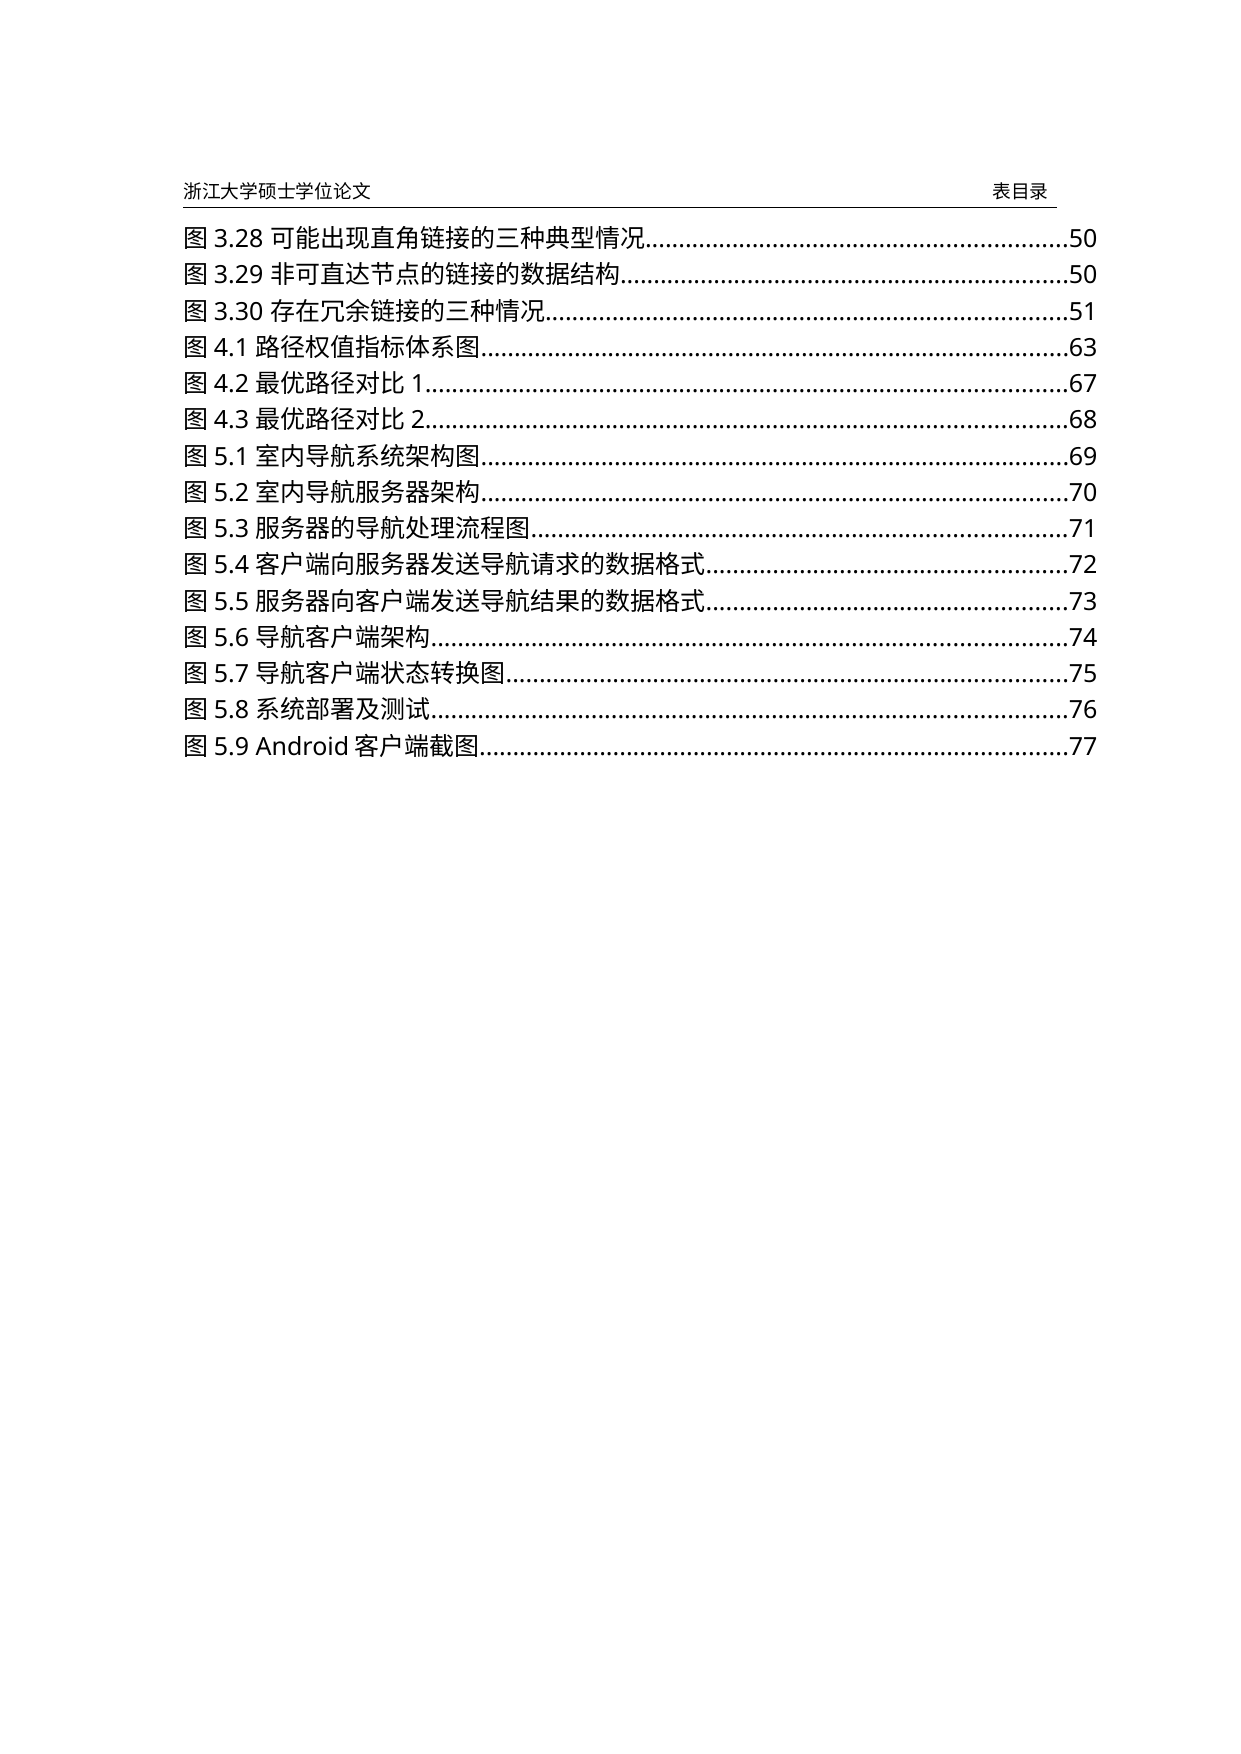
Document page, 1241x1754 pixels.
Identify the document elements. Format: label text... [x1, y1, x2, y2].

text 图 5.9 Android客户端截图 77 [183, 726, 1057, 762]
text 图 4.2 最优路径对比1 67 [183, 363, 1057, 400]
text 图 5.8 系统部署及测试 76 [183, 690, 1057, 726]
text 图 3.28 可能出现直角链接的三种典型情况 50 [183, 218, 1057, 255]
text 图 5.1 室内导航系统架构图 69 [183, 436, 1057, 472]
text 图 5.6 导航客户端架构 74 [183, 617, 1057, 653]
text 图 4.1 路径权值指标体系图 63 [183, 327, 1057, 363]
text 图 5.7 导航客户端状态转换图 75 [183, 653, 1057, 690]
text 图 3.29 非可直达节点的链接的数据结构 50 [183, 255, 1057, 291]
text 图 3.30 存在冗余链接的三种情况 51 [183, 291, 1057, 327]
text 图 5.5 服务器向客户端发送导航结果的数据格式 73 [183, 581, 1057, 617]
text 图 5.2 室内导航服务器架构 70 [183, 472, 1057, 508]
text 图 4.3 最优路径对比2 68 [183, 400, 1057, 436]
text 图 5.4 客户端向服务器发送导航请求的数据格式 72 [183, 545, 1057, 581]
text 图 5.3 服务器的导航处理流程图 71 [183, 508, 1057, 545]
